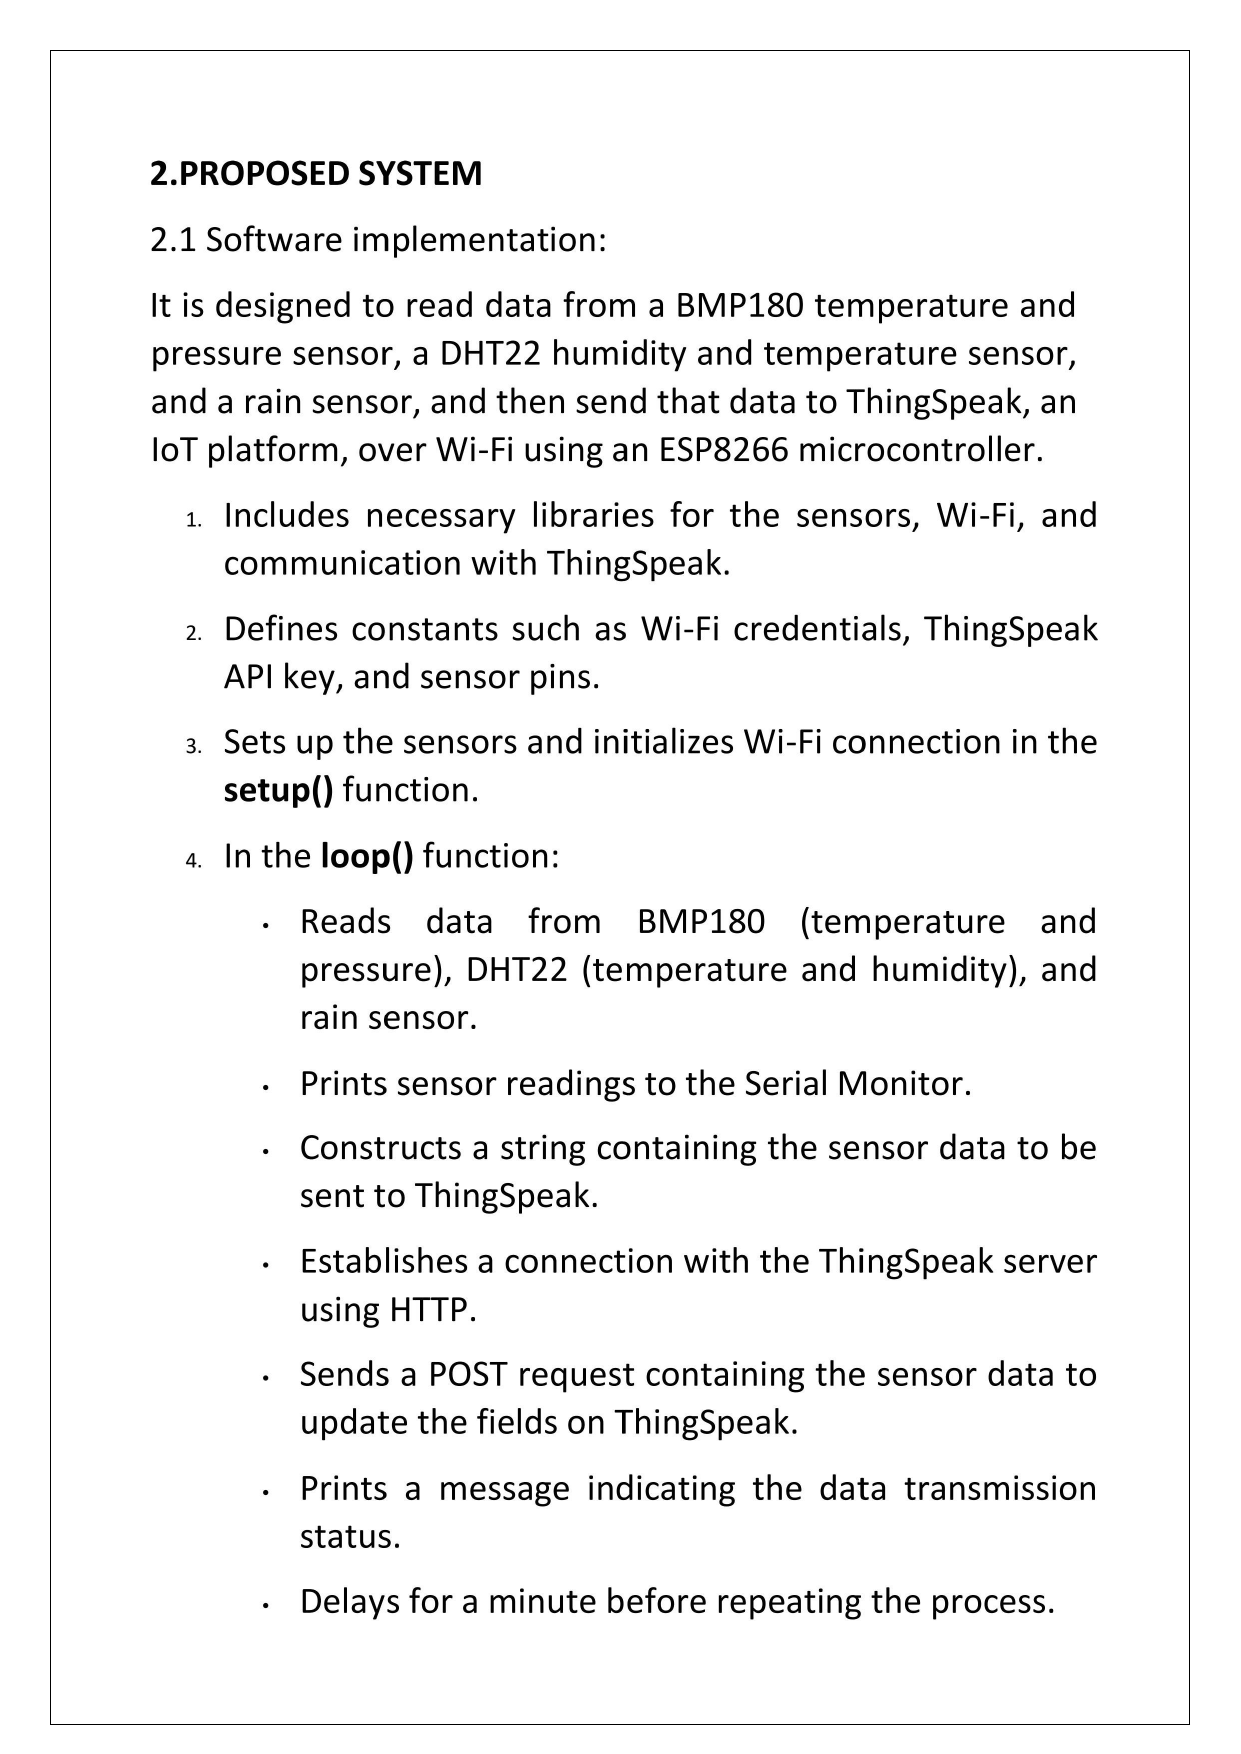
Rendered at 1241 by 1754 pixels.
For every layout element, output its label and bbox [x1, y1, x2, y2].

picture [147, 160, 1101, 1621]
